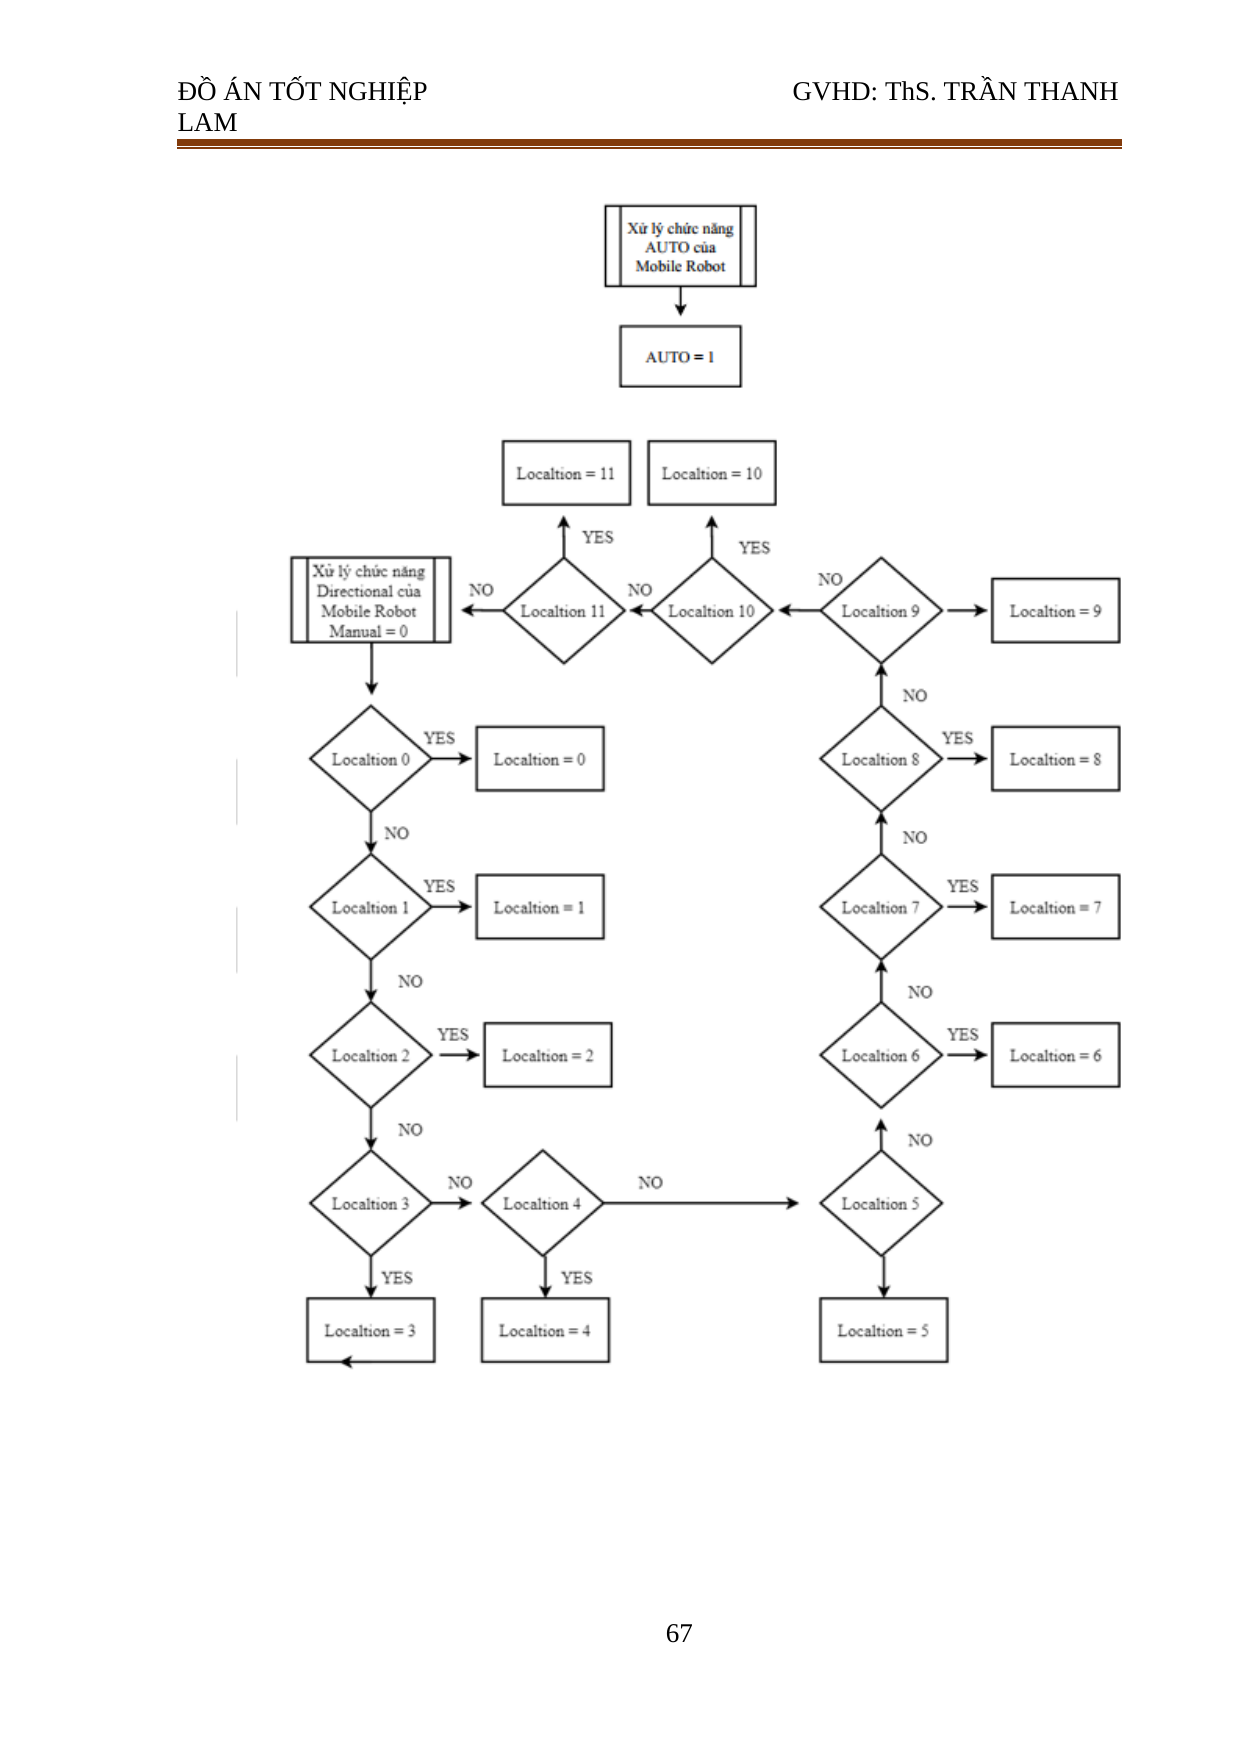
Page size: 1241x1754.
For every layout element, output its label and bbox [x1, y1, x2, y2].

picture [236, 428, 1171, 1385]
picture [569, 180, 790, 413]
